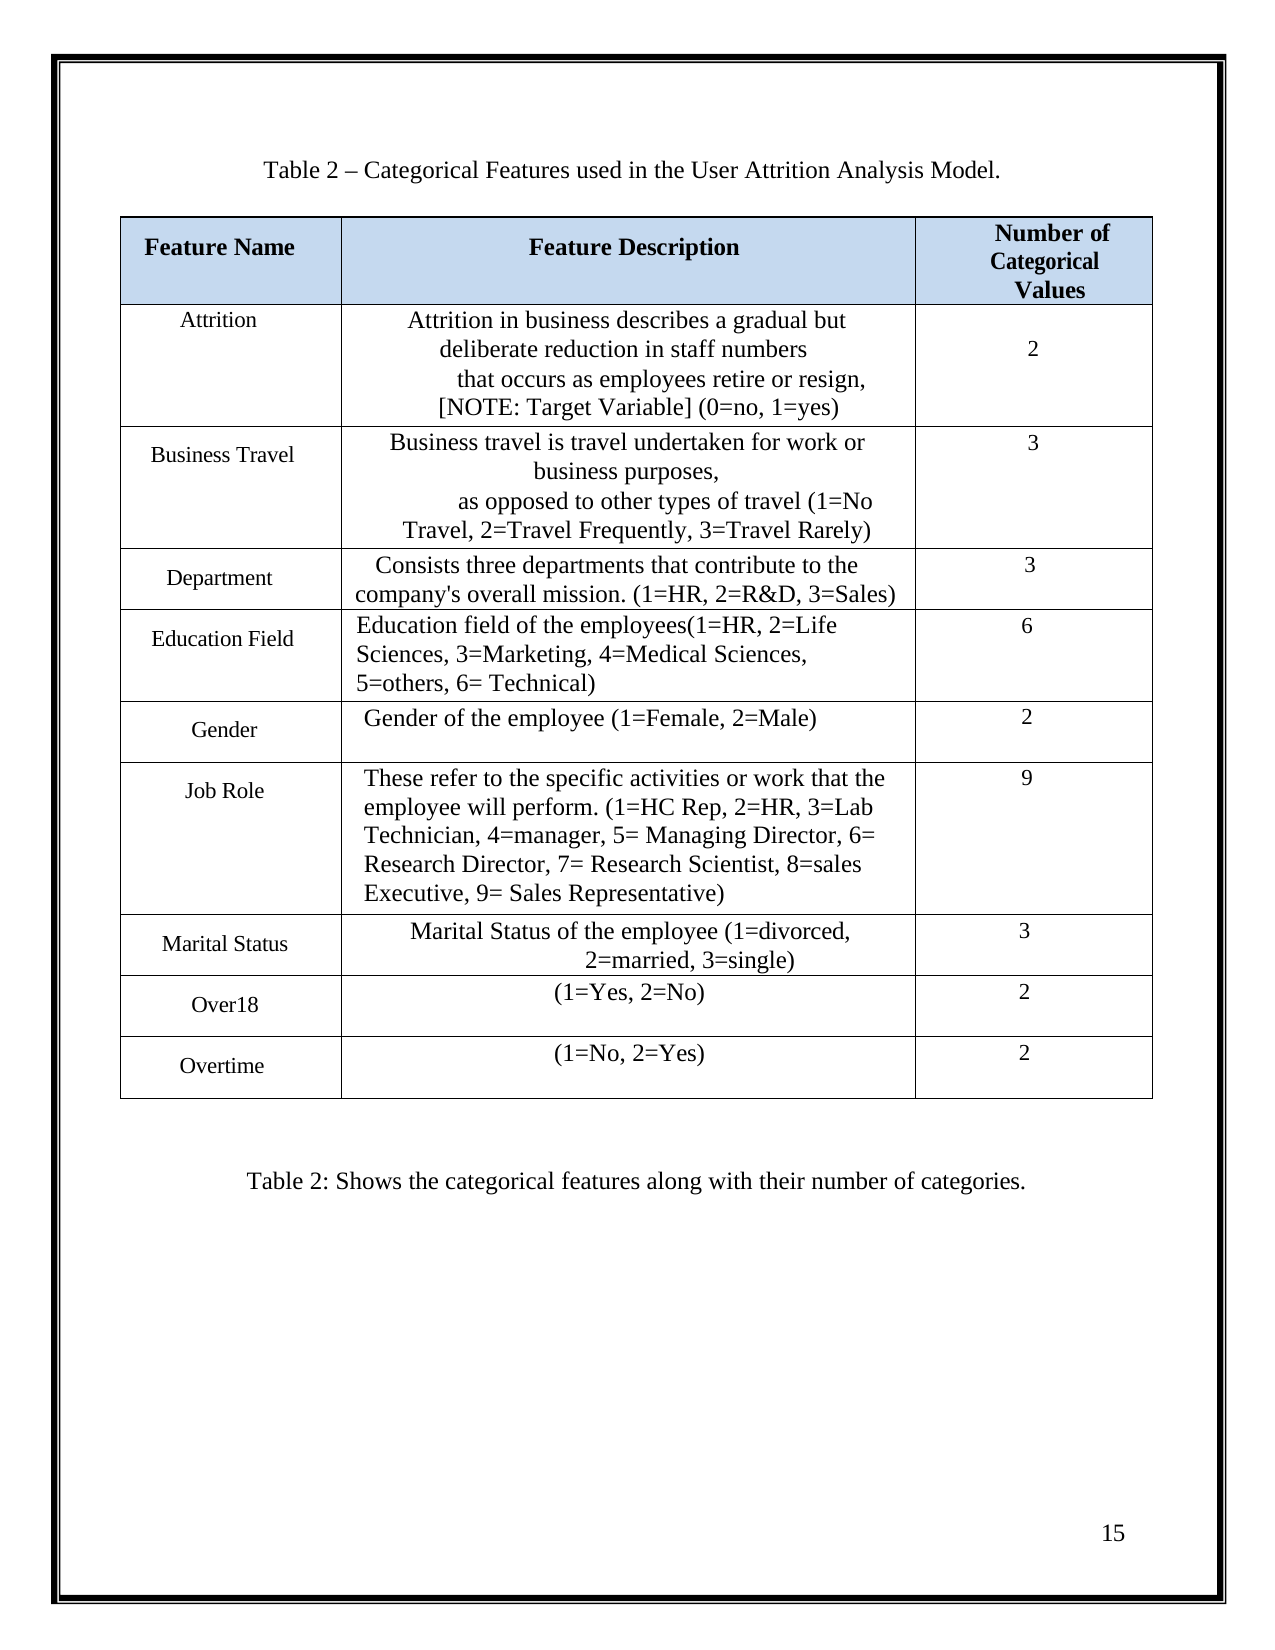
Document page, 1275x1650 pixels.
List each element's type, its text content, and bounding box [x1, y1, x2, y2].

table_cell Attrition in business describes a gradual but deliberate reduction in staff numbers that occurs as employees retire or resign, [NOTE: Target Variable] (0=no, 1=yes) [342, 305, 915, 426]
table_cell 2 [916, 976, 1152, 1036]
table_cell Education field of the employees(1=HR, 2=Life Sciences, 3=Marketing, 4=Medical Sciences, 5=others, 6= Technical) [342, 610, 915, 701]
table_cell Overtime [121, 1037, 341, 1097]
table_cell 2 [916, 305, 1152, 426]
table_cell 3 [916, 427, 1152, 548]
table_cell Gender [121, 702, 341, 762]
table_cell 2 [916, 702, 1152, 762]
table_header Number of Categorical Values [916, 218, 1152, 304]
table_cell Education Field [121, 610, 341, 701]
table_cell Gender of the employee (1=Female, 2=Male) [342, 702, 915, 762]
table_cell Business Travel [121, 427, 341, 548]
table_cell Over18 [121, 976, 341, 1036]
table_header Feature Description [342, 218, 915, 304]
table_cell Marital Status [121, 915, 341, 975]
table_cell (1=Yes, 2=No) [342, 976, 915, 1036]
text Table 2: Shows the categorical features along with their number of categories. [174, 1166, 1098, 1195]
table_cell Attrition [121, 305, 341, 426]
table_cell Job Role [121, 763, 341, 914]
table_cell Marital Status of the employee (1=divorced, 2=married, 3=single) [342, 915, 915, 975]
table_cell (1=No, 2=Yes) [342, 1037, 915, 1097]
table_header Feature Name [121, 218, 341, 304]
table_cell These refer to the specific activities or work that the employee will perform. (1=HC Rep, 2=HR, 3=Lab Technician, 4=manager, 5= Managing Director, 6= Research Director, 7= Research Scientist, 8=sales Executive, 9= Sales Representative) [342, 763, 915, 914]
table_cell Department [121, 549, 341, 609]
table_cell 3 [916, 915, 1152, 975]
table_cell 3 [916, 549, 1152, 609]
table_cell Business travel is travel undertaken for work or business purposes, as opposed to other types of travel (1=No Travel, 2=Travel Frequently, 3=Travel Rarely) [342, 427, 915, 548]
table_cell 9 [916, 763, 1152, 914]
text Table 2 – Categorical Features used in the User Attrition Analysis Model. [174, 155, 1089, 184]
table_cell Consists three departments that contribute to the company's overall mission. (1=HR, 2=R&D, 3=Sales) [342, 549, 915, 609]
table_cell 2 [916, 1037, 1152, 1097]
table_cell 6 [916, 610, 1152, 701]
